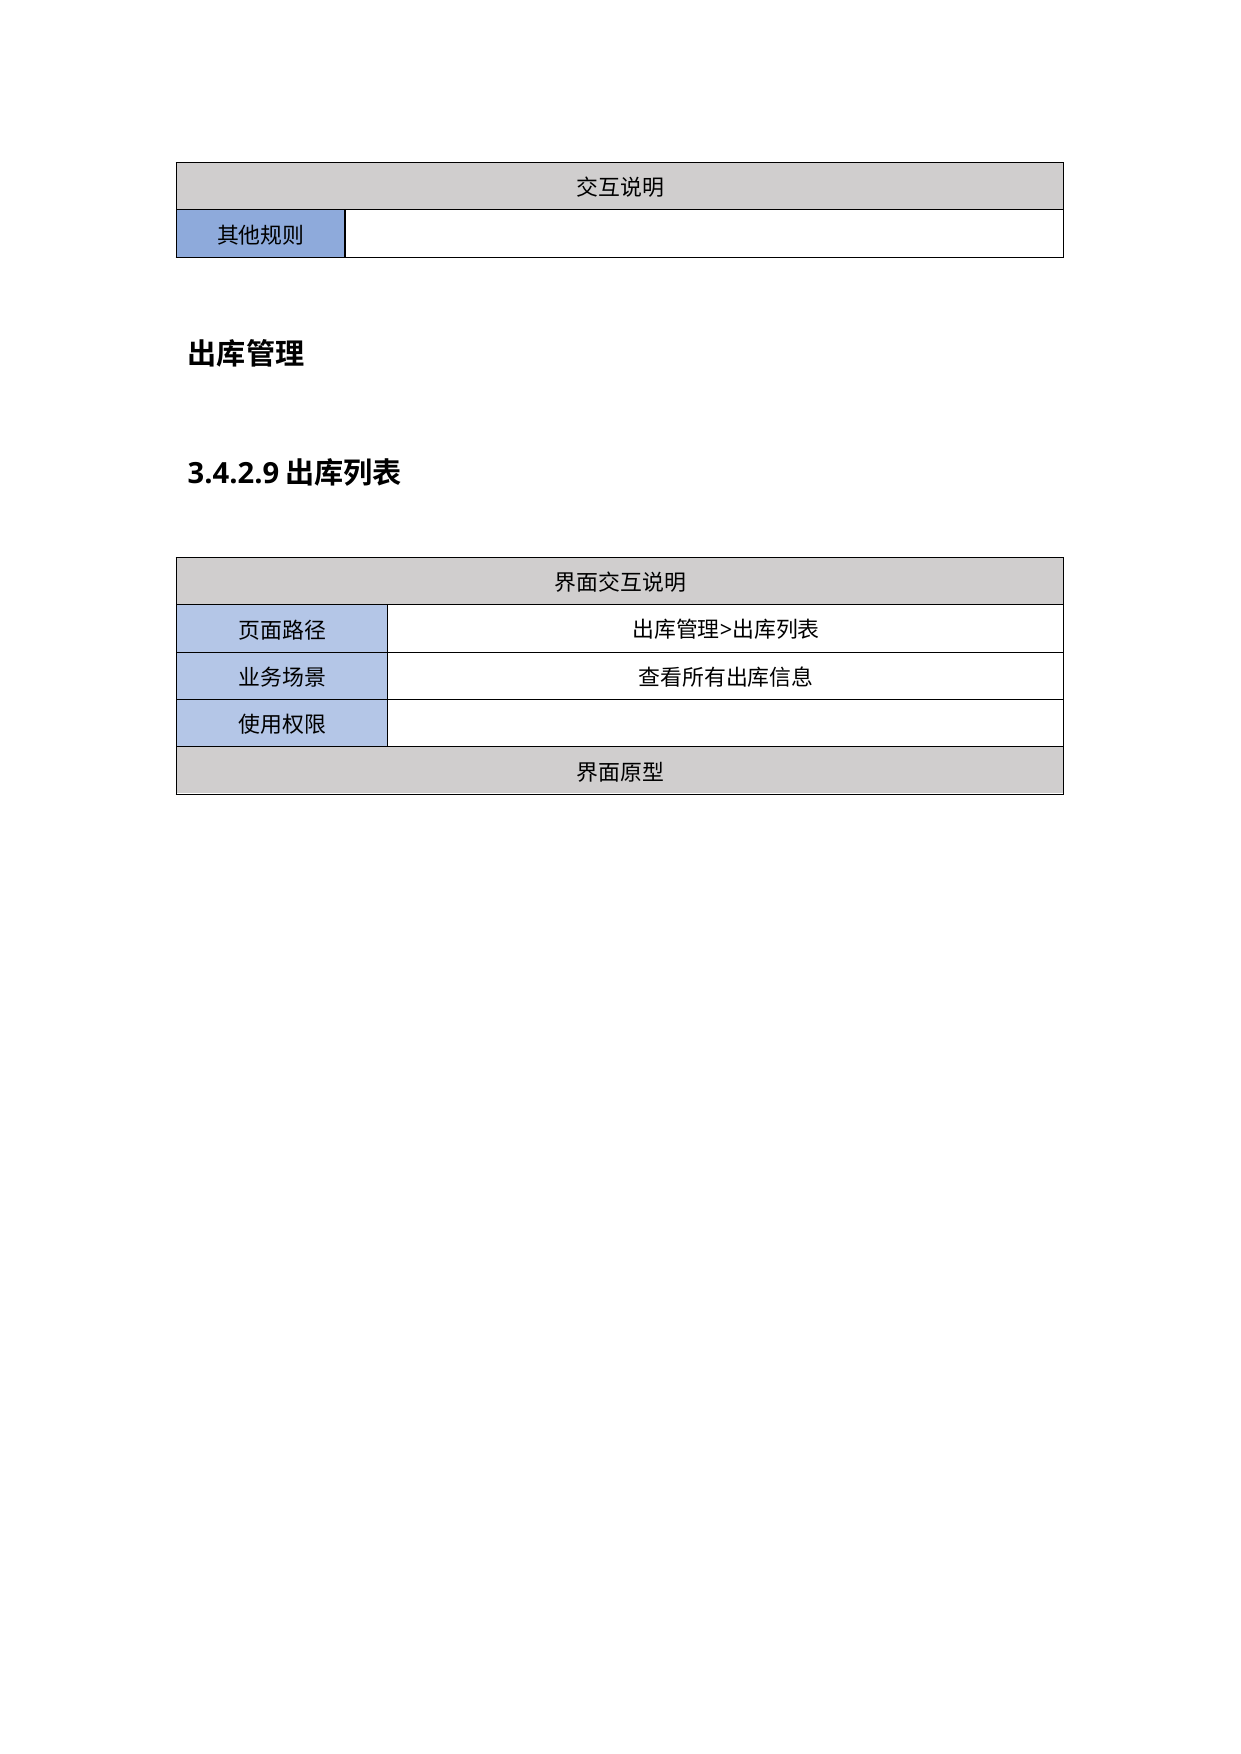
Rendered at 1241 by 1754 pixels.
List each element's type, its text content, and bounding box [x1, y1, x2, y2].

subtitle 出库管理 [187, 319, 1053, 384]
subtitle 3.4.2.9出库列表 [187, 438, 1053, 503]
table_header 界面交互说明 [177, 558, 1063, 604]
table_cell 业务场景 [177, 653, 387, 699]
table_cell 使用权限 [177, 700, 387, 746]
table_cell [388, 700, 1063, 746]
table_cell 出库管理>出库列表 [388, 605, 1063, 652]
table_cell 查看所有出库信息 [388, 653, 1063, 699]
table_cell 界面原型 [177, 747, 1063, 793]
table_cell [346, 210, 1063, 257]
table_cell 页面路径 [177, 605, 387, 652]
table_cell 交互说明 [177, 163, 1063, 209]
table_cell 其他规则 [177, 210, 344, 257]
